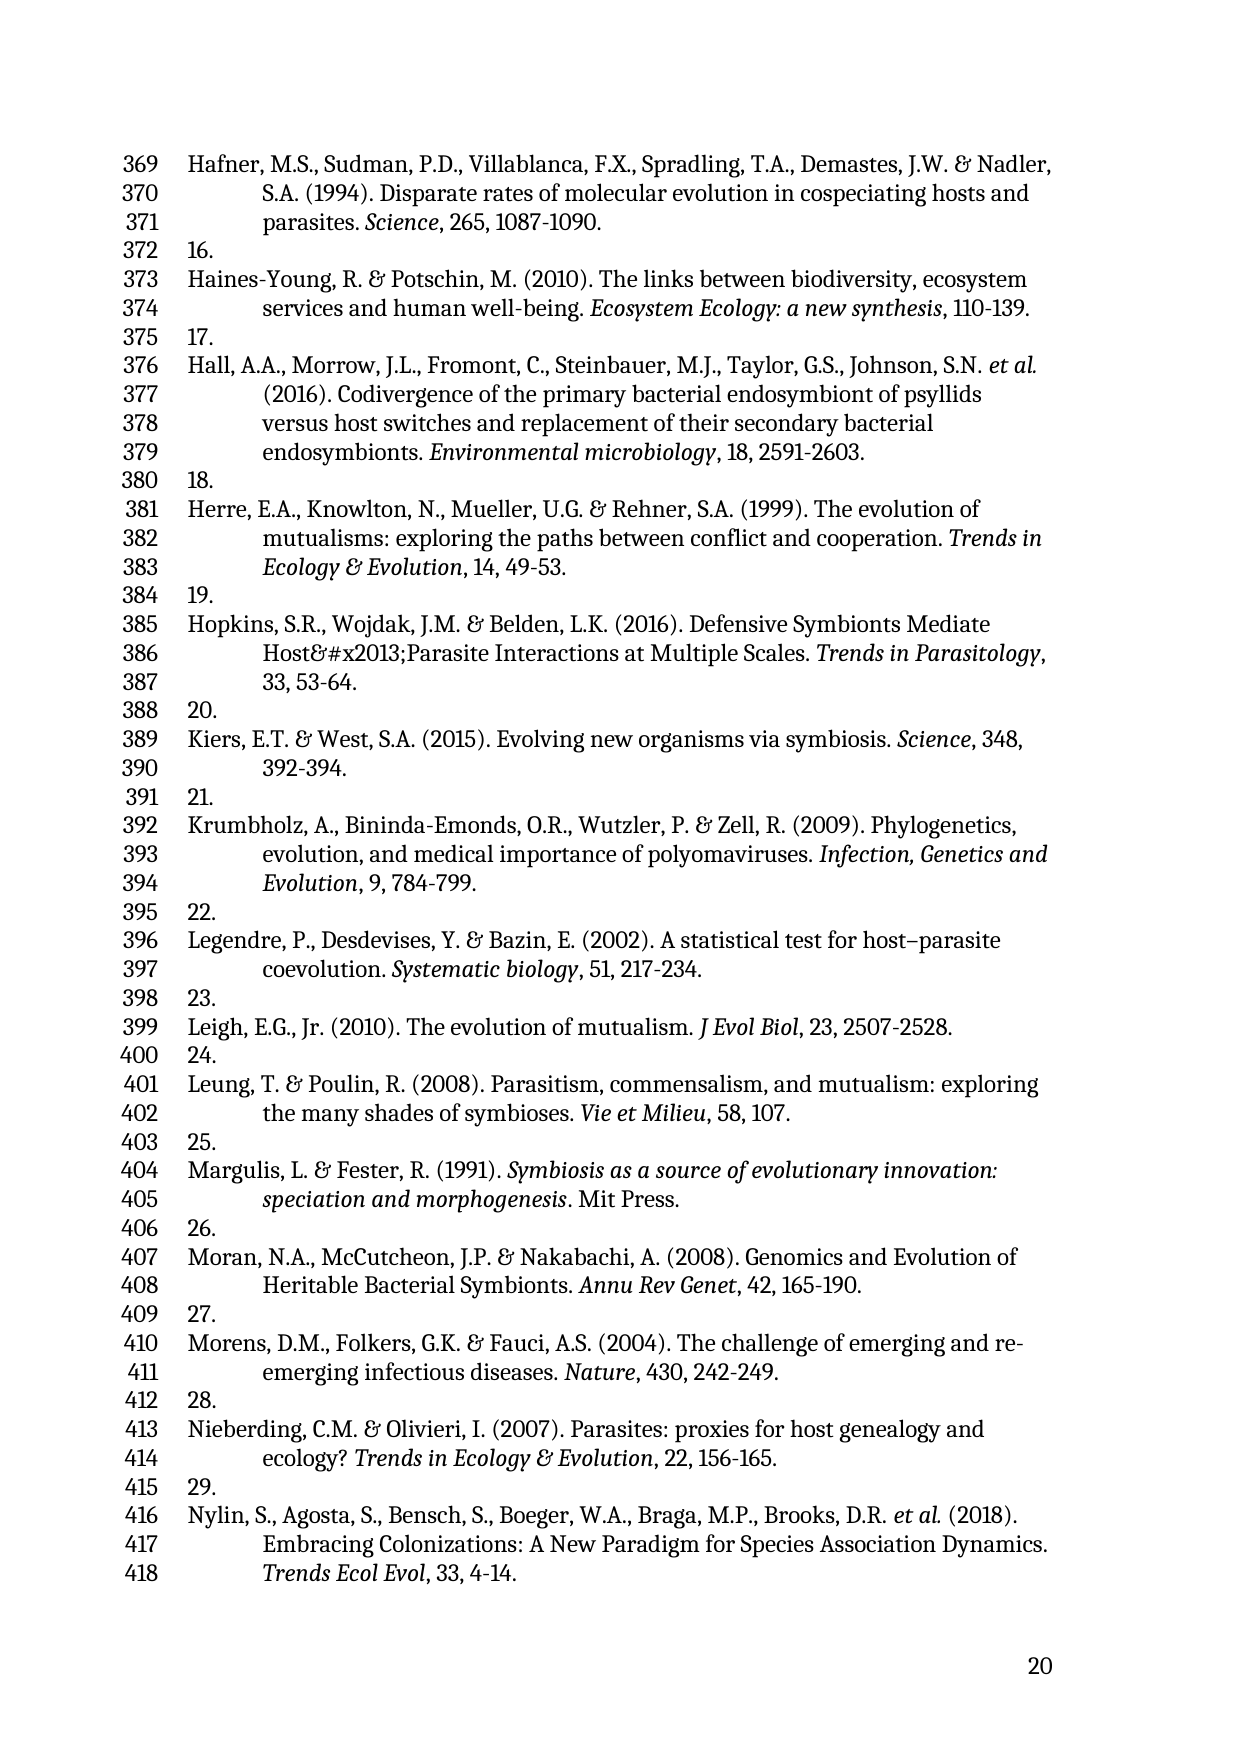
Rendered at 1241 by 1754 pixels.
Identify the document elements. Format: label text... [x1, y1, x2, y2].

text Morens, D.M., Folkers, G.K. & Fauci, A.S. (2004). The challenge of emerging and re-emerging infectious diseases. Nature, 430, 242-249. [187, 1329, 1053, 1386]
text 27. [187, 1300, 1053, 1329]
text 16. [187, 236, 1053, 265]
text 21. [187, 782, 1053, 811]
text Margulis, L. & Fester, R. (1991). Symbiosis as a source of evolutionary innovation: speciation and morphogenesis. Mit Press. [187, 1156, 1053, 1214]
text 17. [187, 322, 1053, 351]
text Herre, E.A., Knowlton, N., Mueller, U.G. & Rehner, S.A. (1999). The evolution of mutualisms: exploring the paths between conflict and cooperation. Trends in Ecology & Evolution, 14, 49-53. [187, 495, 1053, 581]
text Hopkins, S.R., Wojdak, J.M. & Belden, L.K. (2016). Defensive Symbionts Mediate Host&#x2013;Parasite Interactions at Multiple Scales. Trends in Parasitology, 33, 53-64. [187, 610, 1053, 696]
text Haines-Young, R. & Potschin, M. (2010). The links between biodiversity, ecosystem services and human well-being. Ecosystem Ecology: a new synthesis, 110-139. [187, 265, 1053, 322]
text 20. [187, 696, 1053, 725]
text Hall, A.A., Morrow, J.L., Fromont, C., Steinbauer, M.J., Taylor, G.S., Johnson, S.N. et al. (2016). Codivergence of the primary bacterial endosymbiont of psyllids versus host switches and replacement of their secondary bacterial endosymbionts. Environmental microbiology, 18, 2591-2603. [187, 351, 1053, 466]
text Moran, N.A., McCutcheon, J.P. & Nakabachi, A. (2008). Genomics and Evolution of Heritable Bacterial Symbionts. Annu Rev Genet, 42, 165-190. [187, 1242, 1053, 1300]
text Leung, T. & Poulin, R. (2008). Parasitism, commensalism, and mutualism: exploring the many shades of symbioses. Vie et Milieu, 58, 107. [187, 1070, 1053, 1127]
text Kiers, E.T. & West, S.A. (2015). Evolving new organisms via symbiosis. Science, 348, 392-394. [187, 725, 1053, 782]
text 23. [187, 984, 1053, 1012]
text 29. [187, 1472, 1053, 1501]
text Hafner, M.S., Sudman, P.D., Villablanca, F.X., Spradling, T.A., Demastes, J.W. & Nadler, S.A. (1994). Disparate rates of molecular evolution in cospeciating hosts and parasites. Science, 265, 1087-1090. [187, 150, 1053, 236]
text Nieberding, C.M. & Olivieri, I. (2007). Parasites: proxies for host genealogy and ecology? Trends in Ecology & Evolution, 22, 156-165. [187, 1415, 1053, 1472]
text Legendre, P., Desdevises, Y. & Bazin, E. (2002). A statistical test for host–parasite coevolution. Systematic biology, 51, 217-234. [187, 926, 1053, 984]
text 18. [187, 466, 1053, 495]
text 28. [187, 1386, 1053, 1415]
text 26. [187, 1214, 1053, 1242]
text Nylin, S., Agosta, S., Bensch, S., Boeger, W.A., Braga, M.P., Brooks, D.R. et al. (2018). Embracing Colonizations: A New Paradigm for Species Association Dynamics. Trends Ecol Evol, 33, 4-14. [187, 1501, 1053, 1587]
text 24. [187, 1041, 1053, 1070]
text 19. [187, 581, 1053, 610]
text Leigh, E.G., Jr. (2010). The evolution of mutualism. J Evol Biol, 23, 2507-2528. [187, 1012, 1053, 1041]
text Krumbholz, A., Bininda-Emonds, O.R., Wutzler, P. & Zell, R. (2009). Phylogenetics, evolution, and medical importance of polyomaviruses. Infection, Genetics and Evolution, 9, 784-799. [187, 811, 1053, 897]
text 25. [187, 1127, 1053, 1156]
text 22. [187, 897, 1053, 926]
